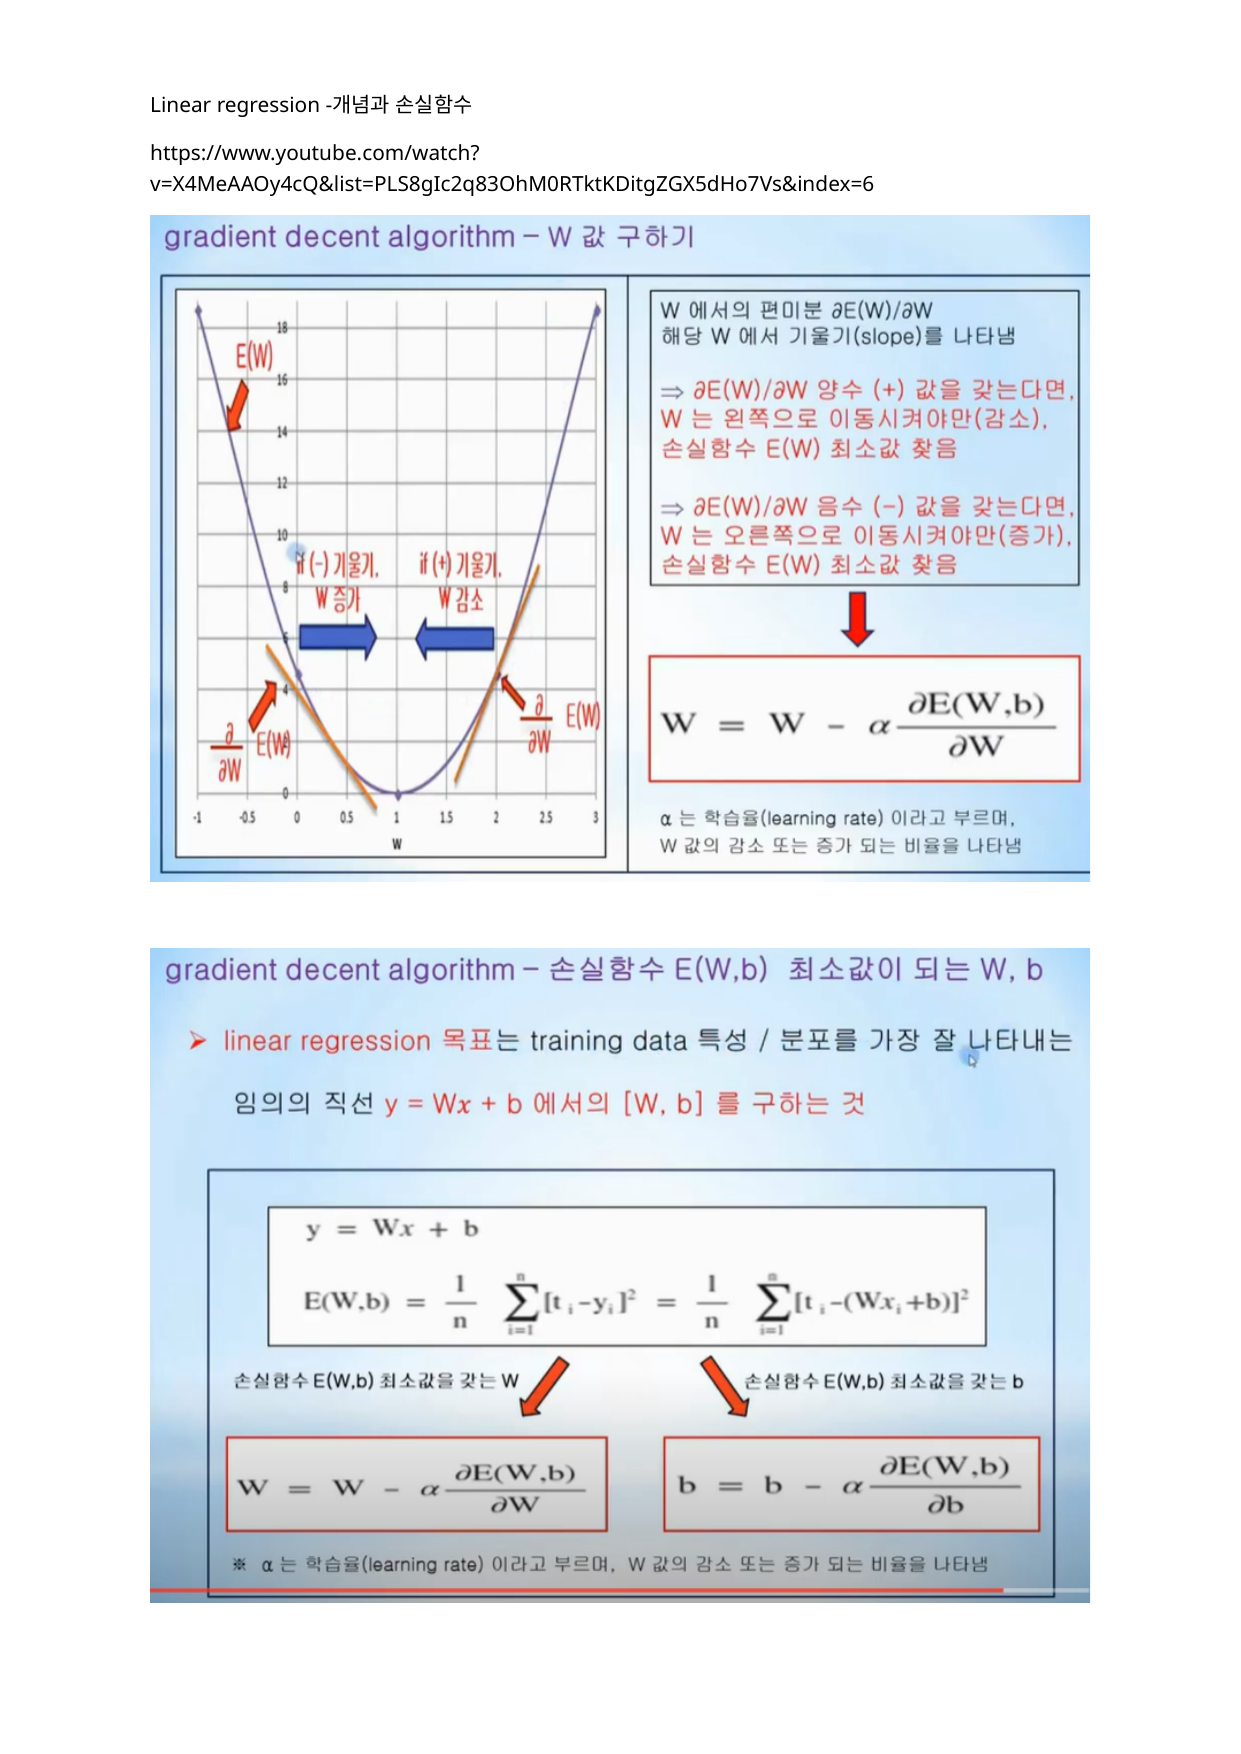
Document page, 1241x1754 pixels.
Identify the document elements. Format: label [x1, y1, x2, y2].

picture [150, 948, 1091, 1603]
picture [150, 215, 1091, 882]
